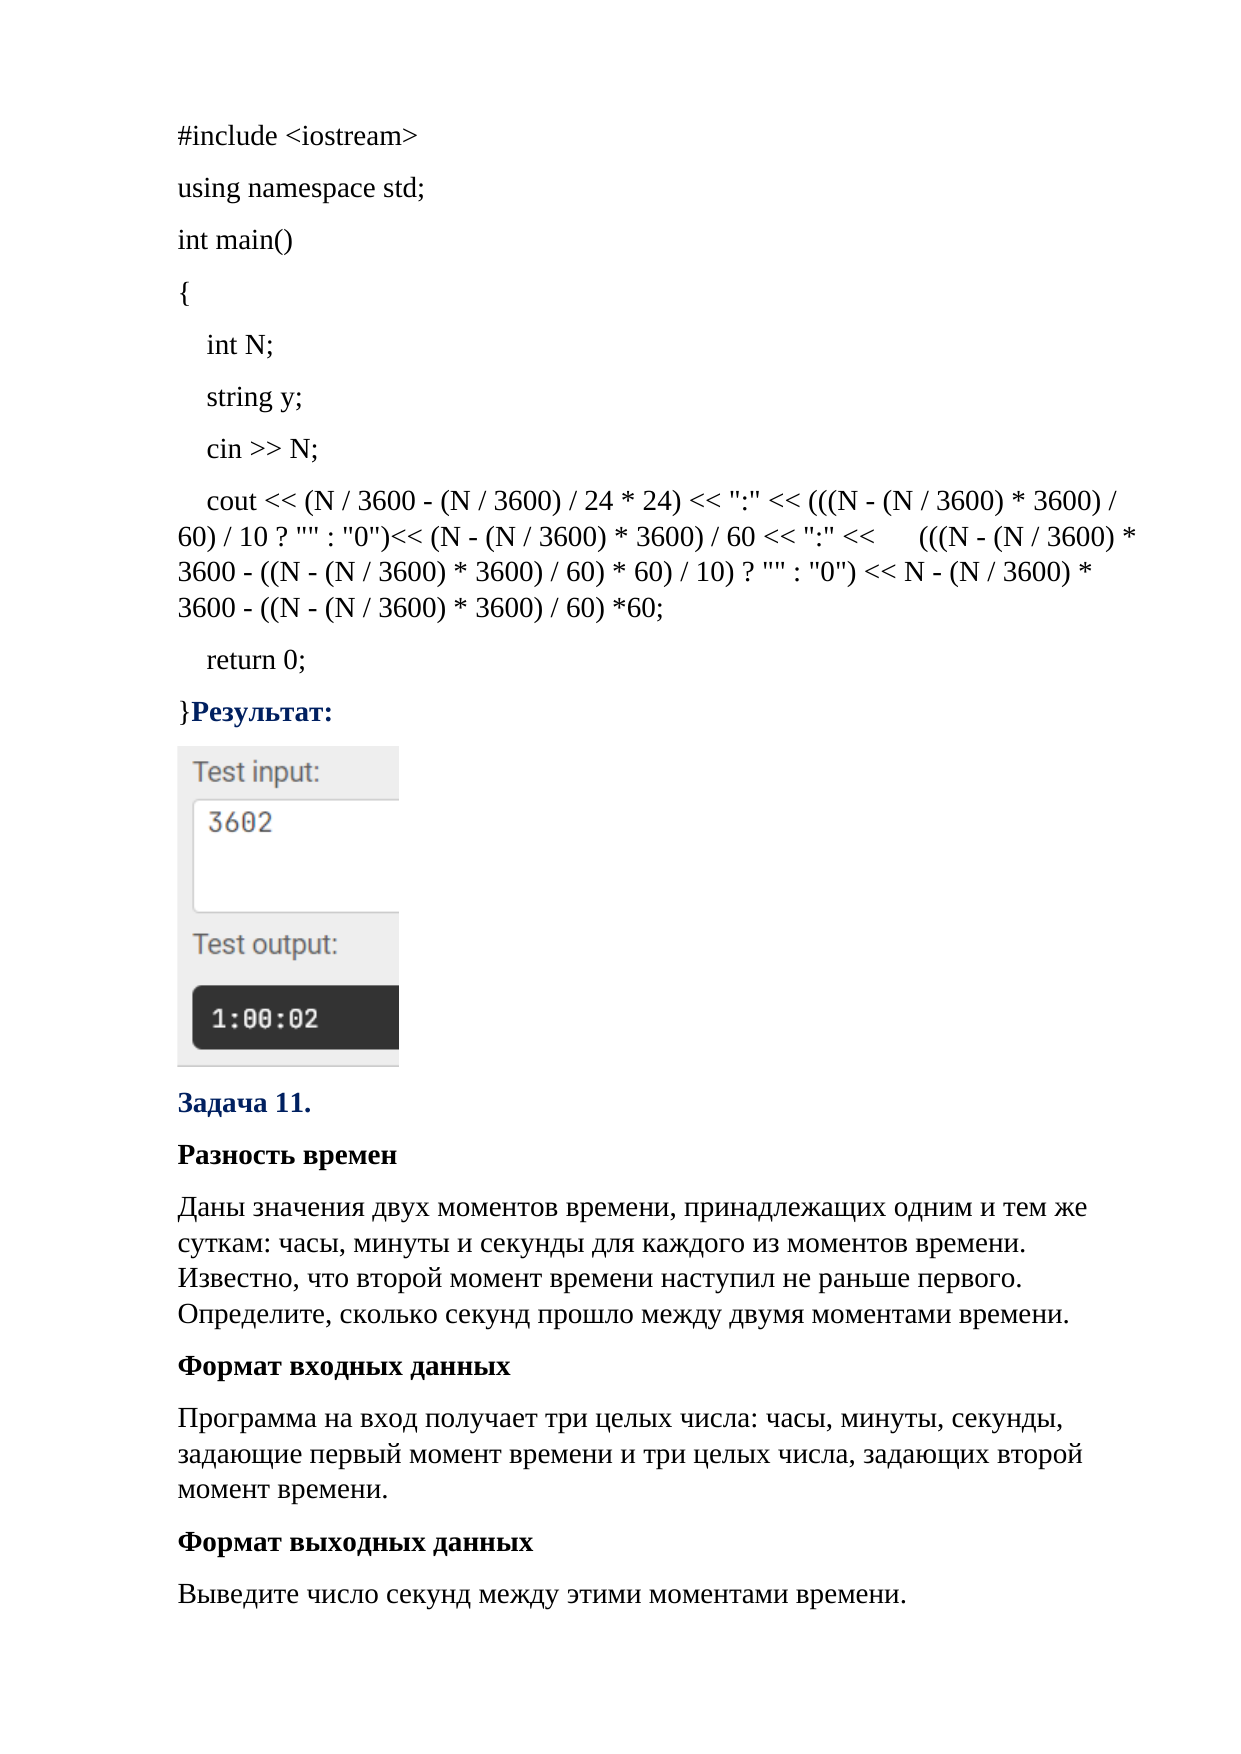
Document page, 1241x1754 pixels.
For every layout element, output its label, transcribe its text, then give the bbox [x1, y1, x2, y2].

text Задача 11. [177, 1085, 1152, 1119]
text cout << (N / 3600 - (N / 3600) / 24 * 24) << ":" << (((N - (N / 3600) * 3600) / 60) / 10 ? "" : "0")<< (N - (N / 3600) * 3600) / 60 << ":" << (((N - (N / 3600) * 3600 - ((N - (N / 3600) * 3600) / 60) * 60) / 10) ? "" : "0") << N - (N / 3600) * 3600 - ((N - (N / 3600) * 3600) / 60) *60; [177, 483, 1152, 623]
text int N; [177, 327, 1152, 360]
text Формат выходных данных [177, 1524, 1152, 1557]
text string y; [177, 379, 1152, 413]
text return 0; [177, 642, 1152, 676]
text using namespace std; [177, 170, 1152, 204]
text { [177, 275, 1152, 308]
text Выведите число секунд между этими моментами времени. [177, 1576, 1152, 1609]
picture [177, 746, 399, 1067]
text Формат входных данных [177, 1348, 1152, 1382]
text Программа на вход получает три целых числа: часы, минуты, секунды, задающие первый момент времени и три целых числа, задающих второй момент времени. [177, 1400, 1152, 1505]
text int main() [177, 222, 1152, 256]
text Даны значения двух моментов времени, принадлежащих одним и тем же суткам: часы, минуты и секунды для каждого из моментов времени. Известно, что второй момент времени наступил не раньше первого. Определите, сколько секунд прошло между двумя моментами времени. [177, 1189, 1152, 1329]
text }Результат: [177, 694, 1152, 728]
text Разность времен [177, 1137, 1152, 1171]
text #include <iostream> [177, 118, 1152, 152]
text cin >> N; [177, 431, 1152, 465]
